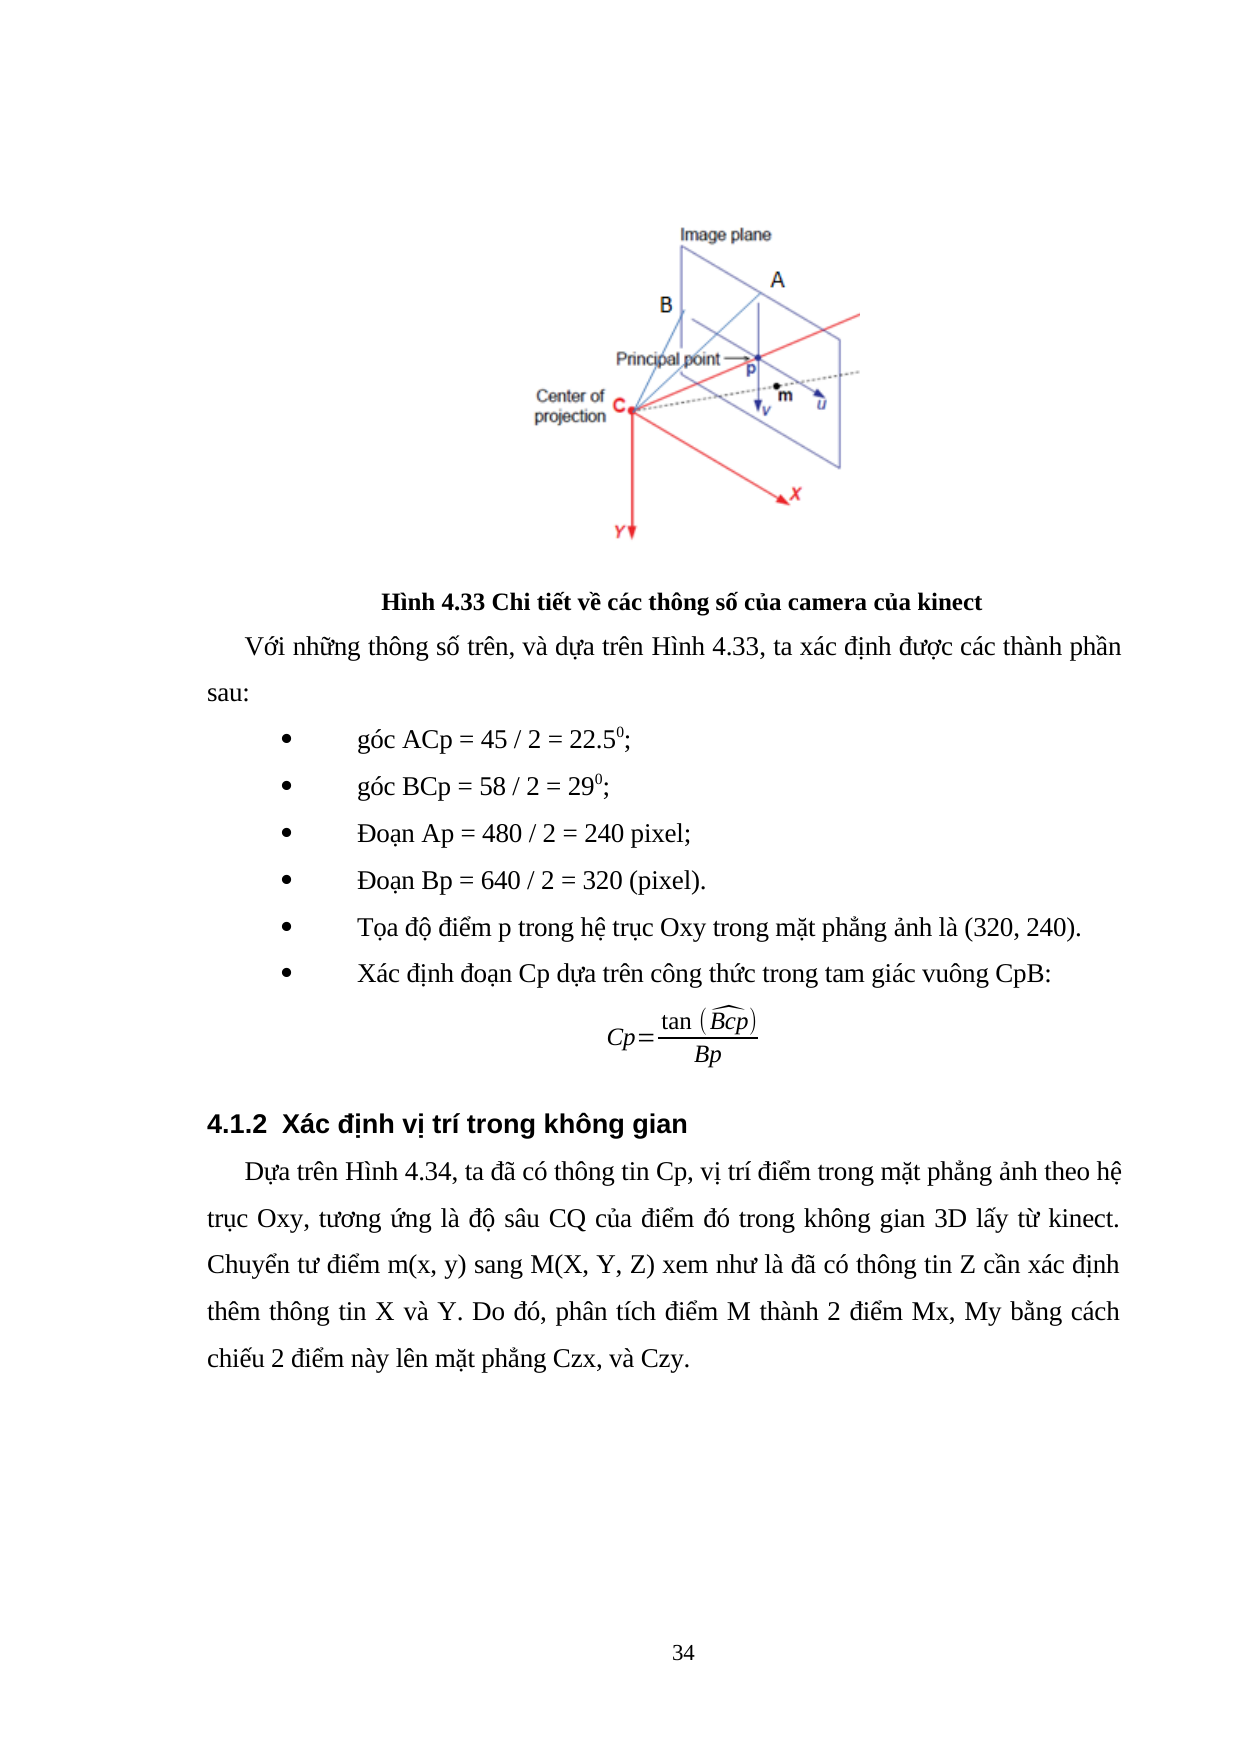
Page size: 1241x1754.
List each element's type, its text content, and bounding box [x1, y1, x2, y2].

text góc ACp = 45 / 2 = 22.50; [244, 723, 1122, 754]
text góc BCp = 58 / 2 = 290; [244, 770, 1122, 801]
subtitle Xác định vị trí trong không gian [207, 1108, 1122, 1139]
text Đoạn Bp = 640 / 2 = 320 (pixel). [244, 864, 1122, 895]
text Tọa độ điểm p trong hệ trục Oxy trong mặt phẳng ảnh là (320, 240). [244, 911, 1122, 942]
text Xác định đoạn Cp dựa trên công thức trong tam giác vuông CpB: [244, 958, 1122, 989]
text Đoạn Ap = 480 / 2 = 240 pixel; [244, 817, 1122, 848]
picture [503, 206, 860, 573]
